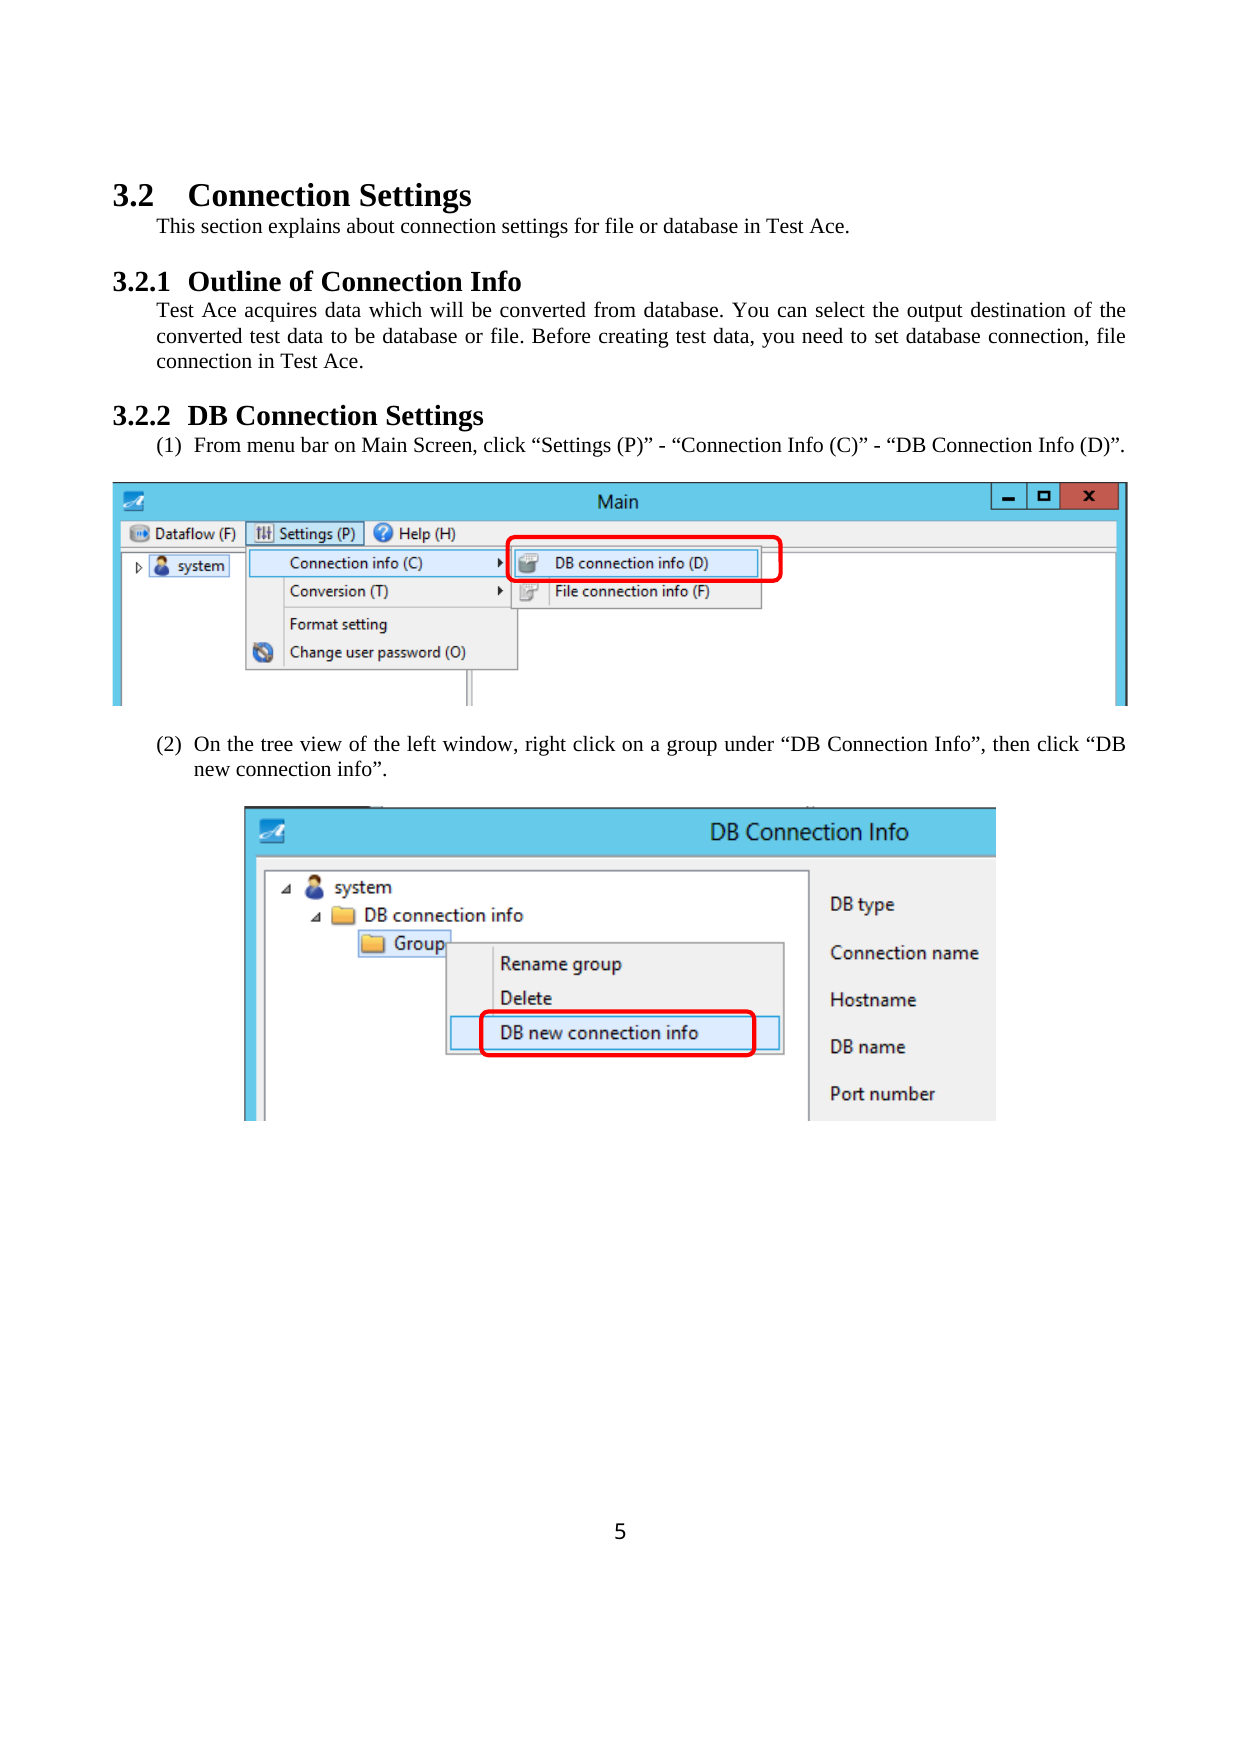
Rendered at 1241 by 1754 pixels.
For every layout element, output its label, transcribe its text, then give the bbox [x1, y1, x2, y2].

subtitle Outline of Connection Info [112, 264, 1128, 297]
list On the tree view of the left window, right click on a group under “DB Connection Info”, then click “DB new connection info”. [156, 731, 1128, 781]
subtitle Connection Settings [112, 175, 1128, 213]
picture [112, 482, 1128, 706]
subtitle DB Connection Settings [112, 398, 1128, 432]
text This section explains about connection settings for file or database in Test Ace. [156, 213, 1128, 239]
list From menu bar on Main Screen, click “Settings (P)” - “Connection Info (C)” - “DB Connection Info (D)”. [156, 432, 1128, 457]
picture [244, 806, 996, 1121]
text Test Ace acquires data which will be converted from database. You can select the output destination of the converted test data to be database or file. Before creating test data, you need to set database connection, file connection in Test Ace. [156, 297, 1128, 373]
